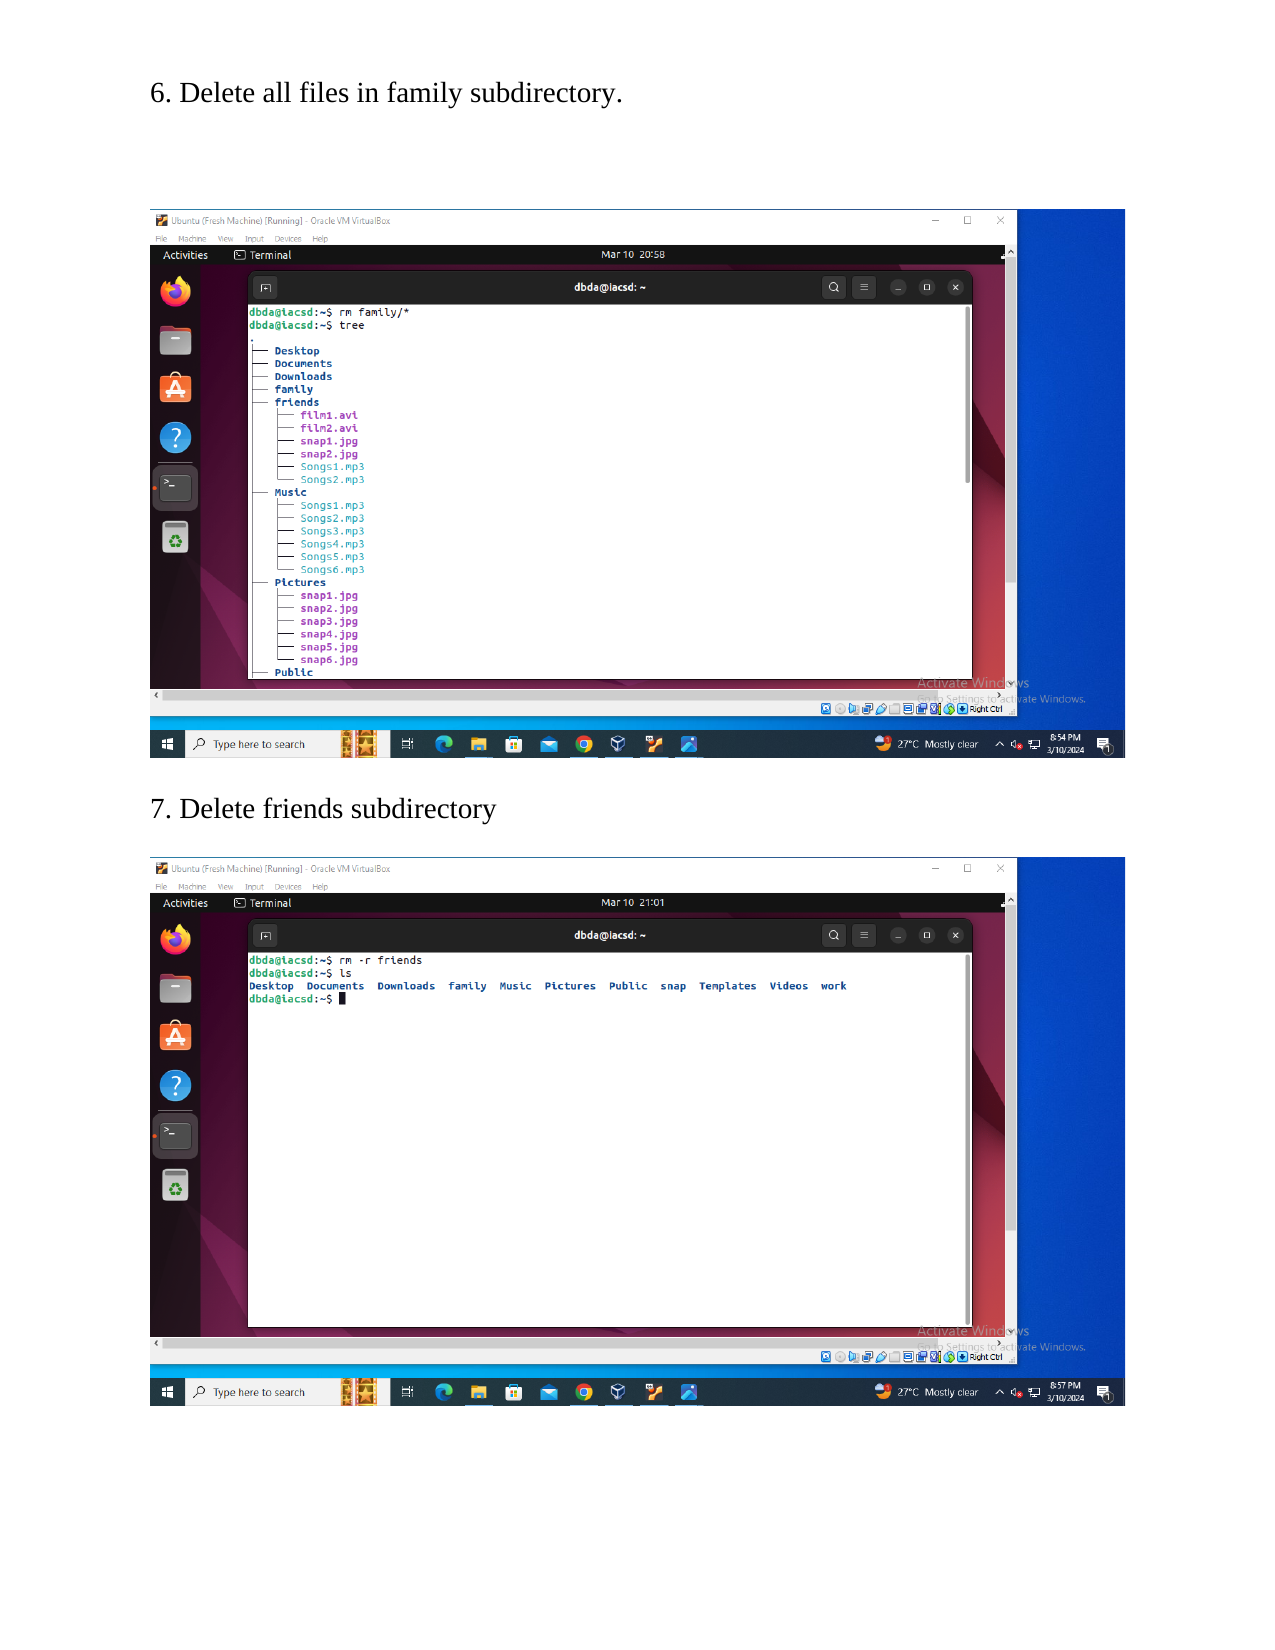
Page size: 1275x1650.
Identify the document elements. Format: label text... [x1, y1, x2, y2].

picture [150, 209, 1125, 758]
text 6. Delete all files in family subdirectory. [150, 75, 1125, 108]
picture [150, 857, 1125, 1406]
text 7. Delete friends subdirectory [150, 791, 1125, 824]
